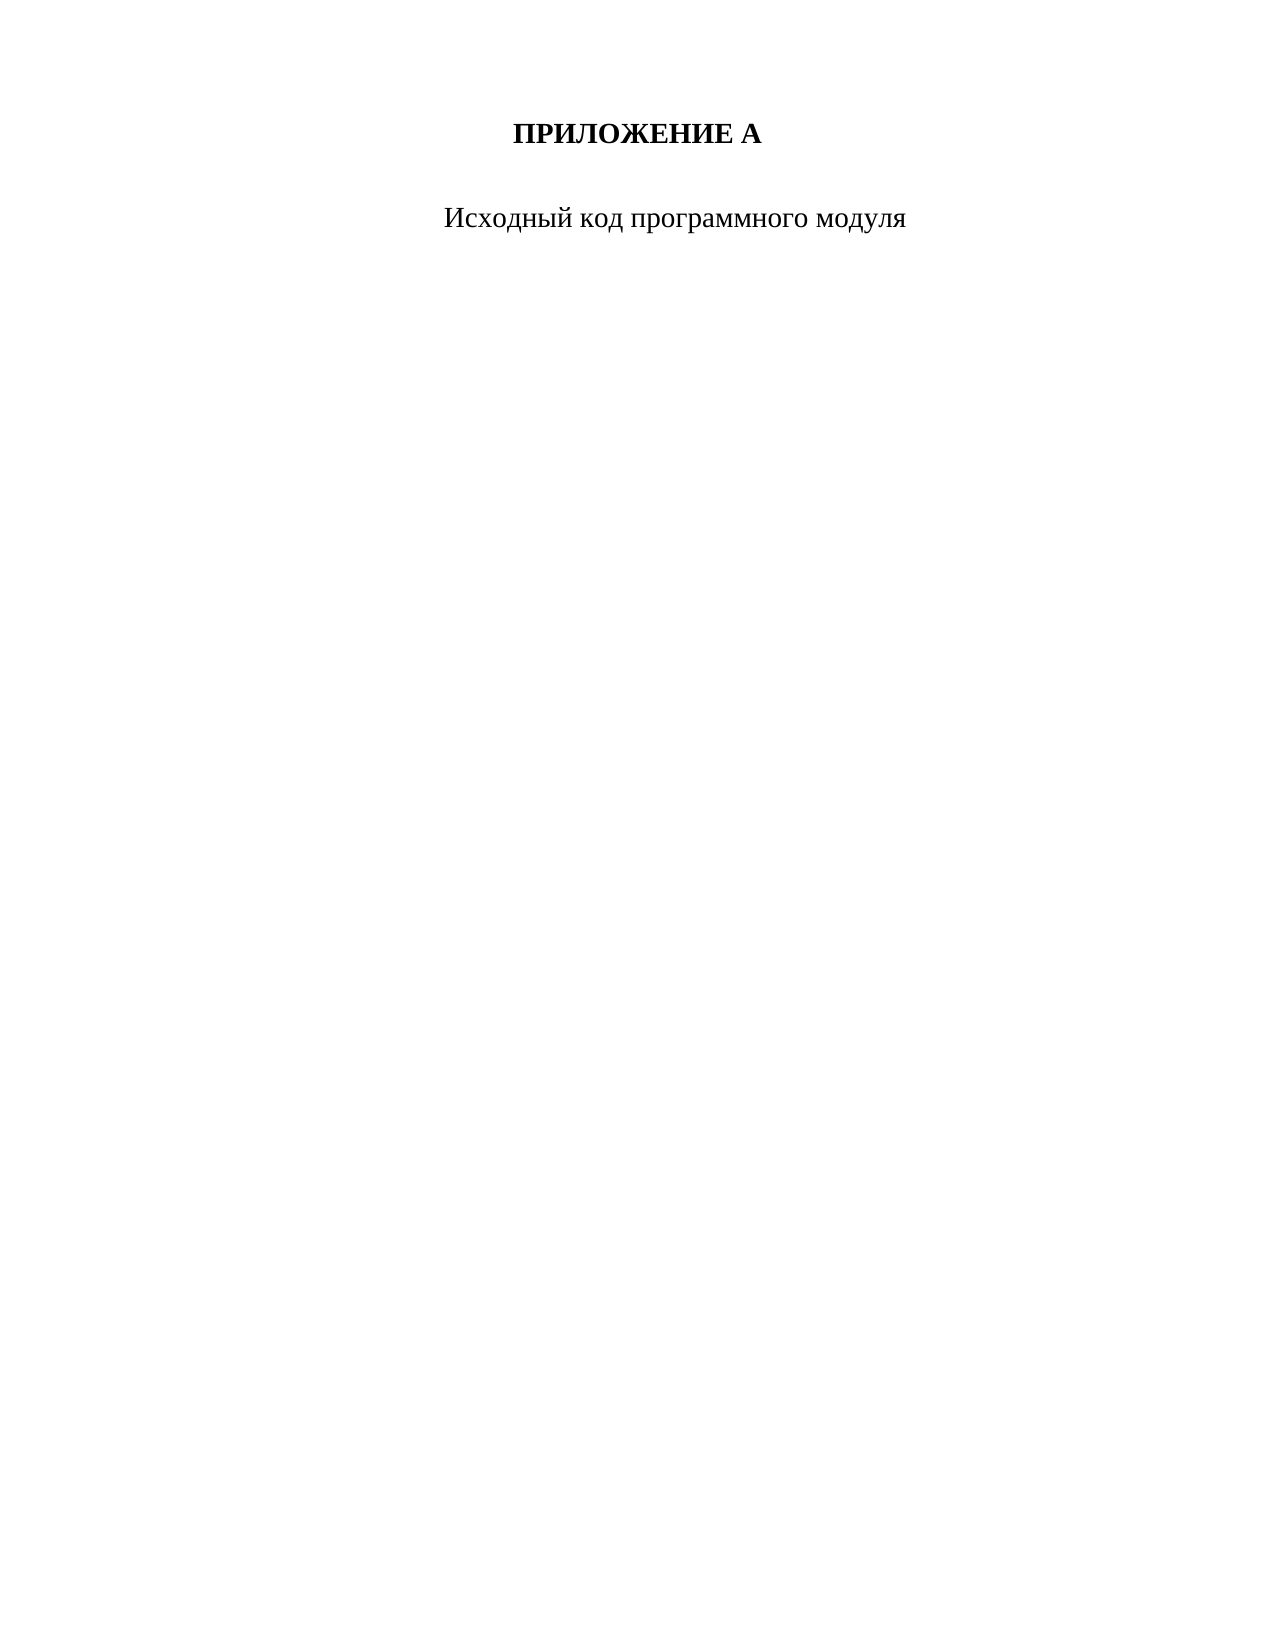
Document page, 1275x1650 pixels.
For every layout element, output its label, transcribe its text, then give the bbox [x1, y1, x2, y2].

text Исходный код программного модуля [150, 201, 1125, 234]
subtitle ПРИЛОЖЕНИЕ А [150, 117, 1125, 150]
